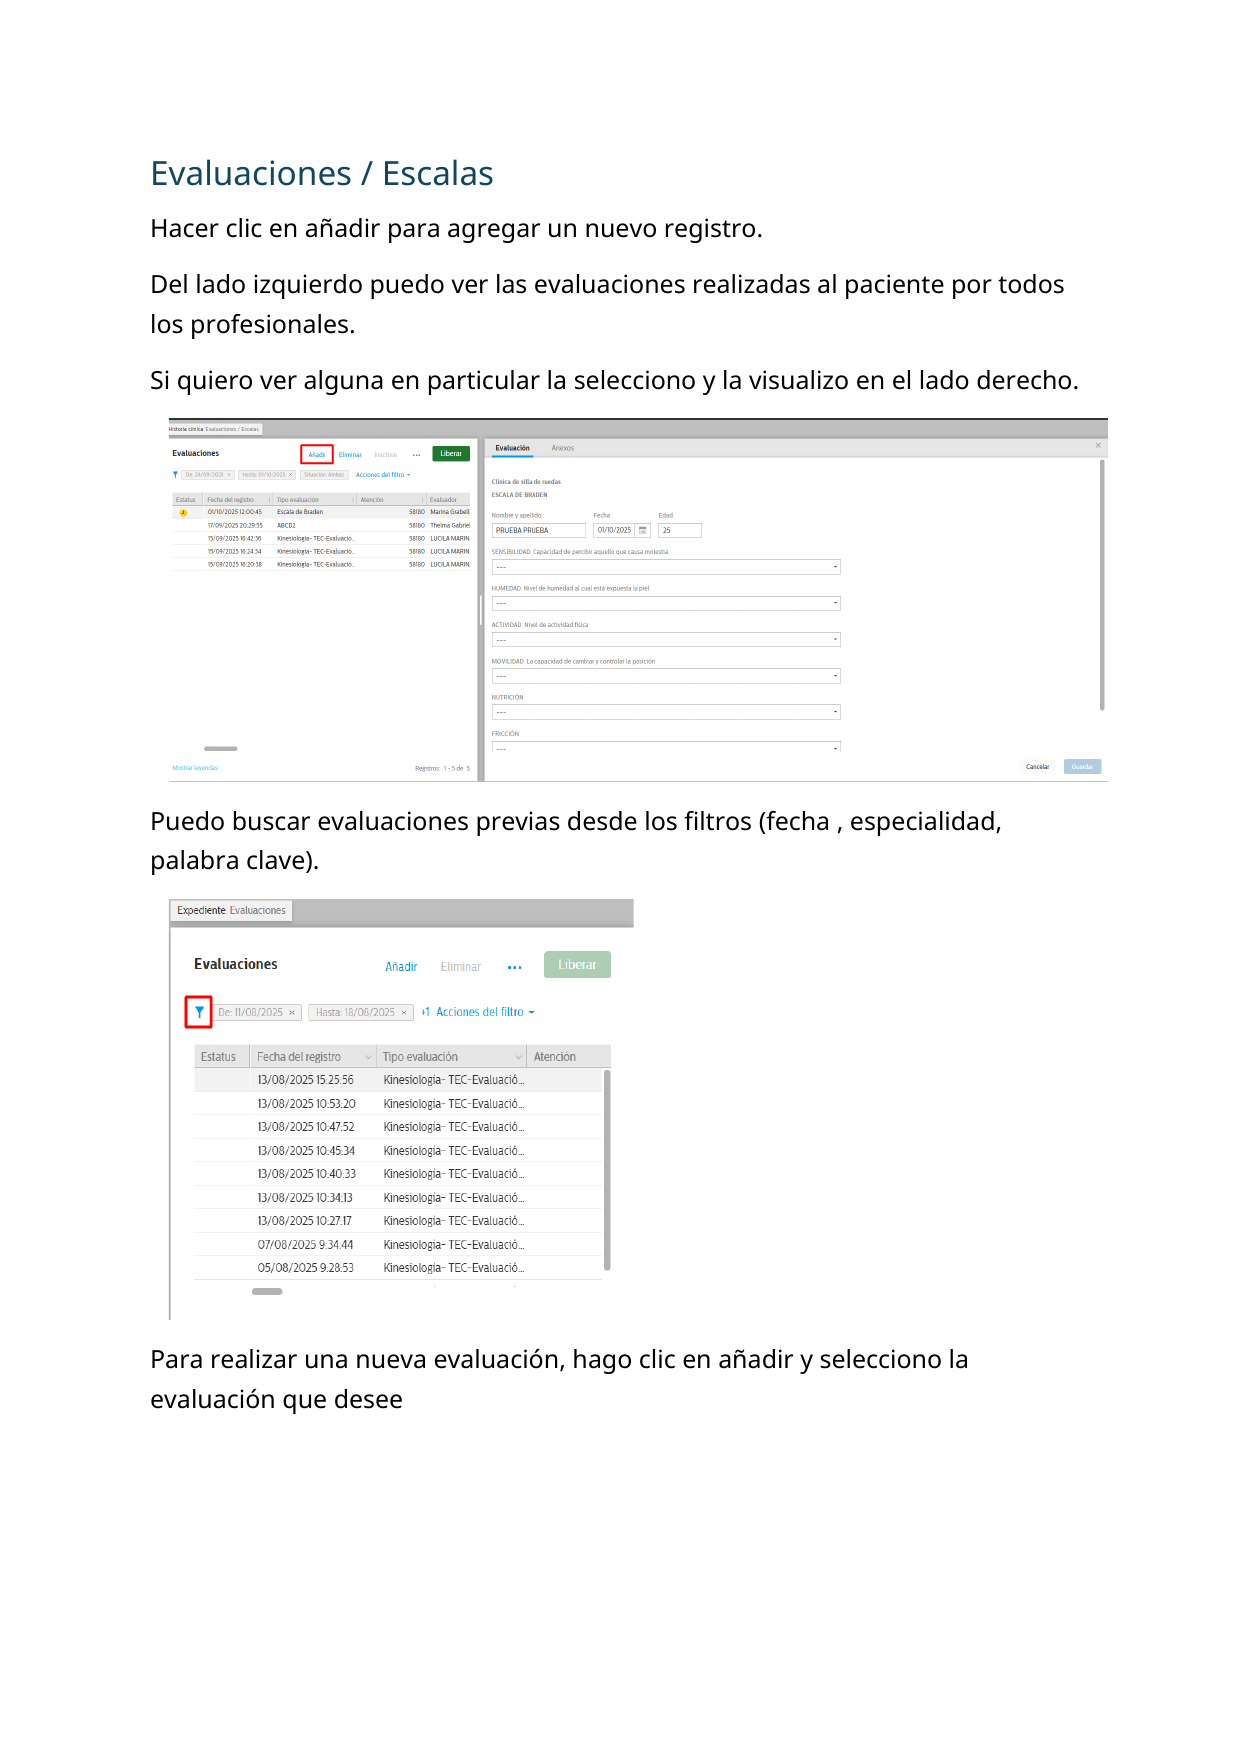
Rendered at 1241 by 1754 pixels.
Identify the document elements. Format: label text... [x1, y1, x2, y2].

text Para realizar una nueva evaluación, hago clic en añadir y selecciono la evaluación que desee [150, 1342, 1090, 1415]
text Si quiero ver alguna en particular la selecciono y la visualizo en el lado derecho. [150, 363, 1090, 397]
text Hacer clic en añadir para agregar un nuevo registro. [150, 211, 1090, 245]
text Puedo buscar evaluaciones previas desde los filtros (fecha , especialidad, palabra clave). [150, 803, 1090, 877]
text Del lado izquierdo puedo ver las evaluaciones realizadas al paciente por todos los profesionales. [150, 267, 1090, 341]
subtitle Evaluaciones / Escalas [150, 150, 1090, 195]
